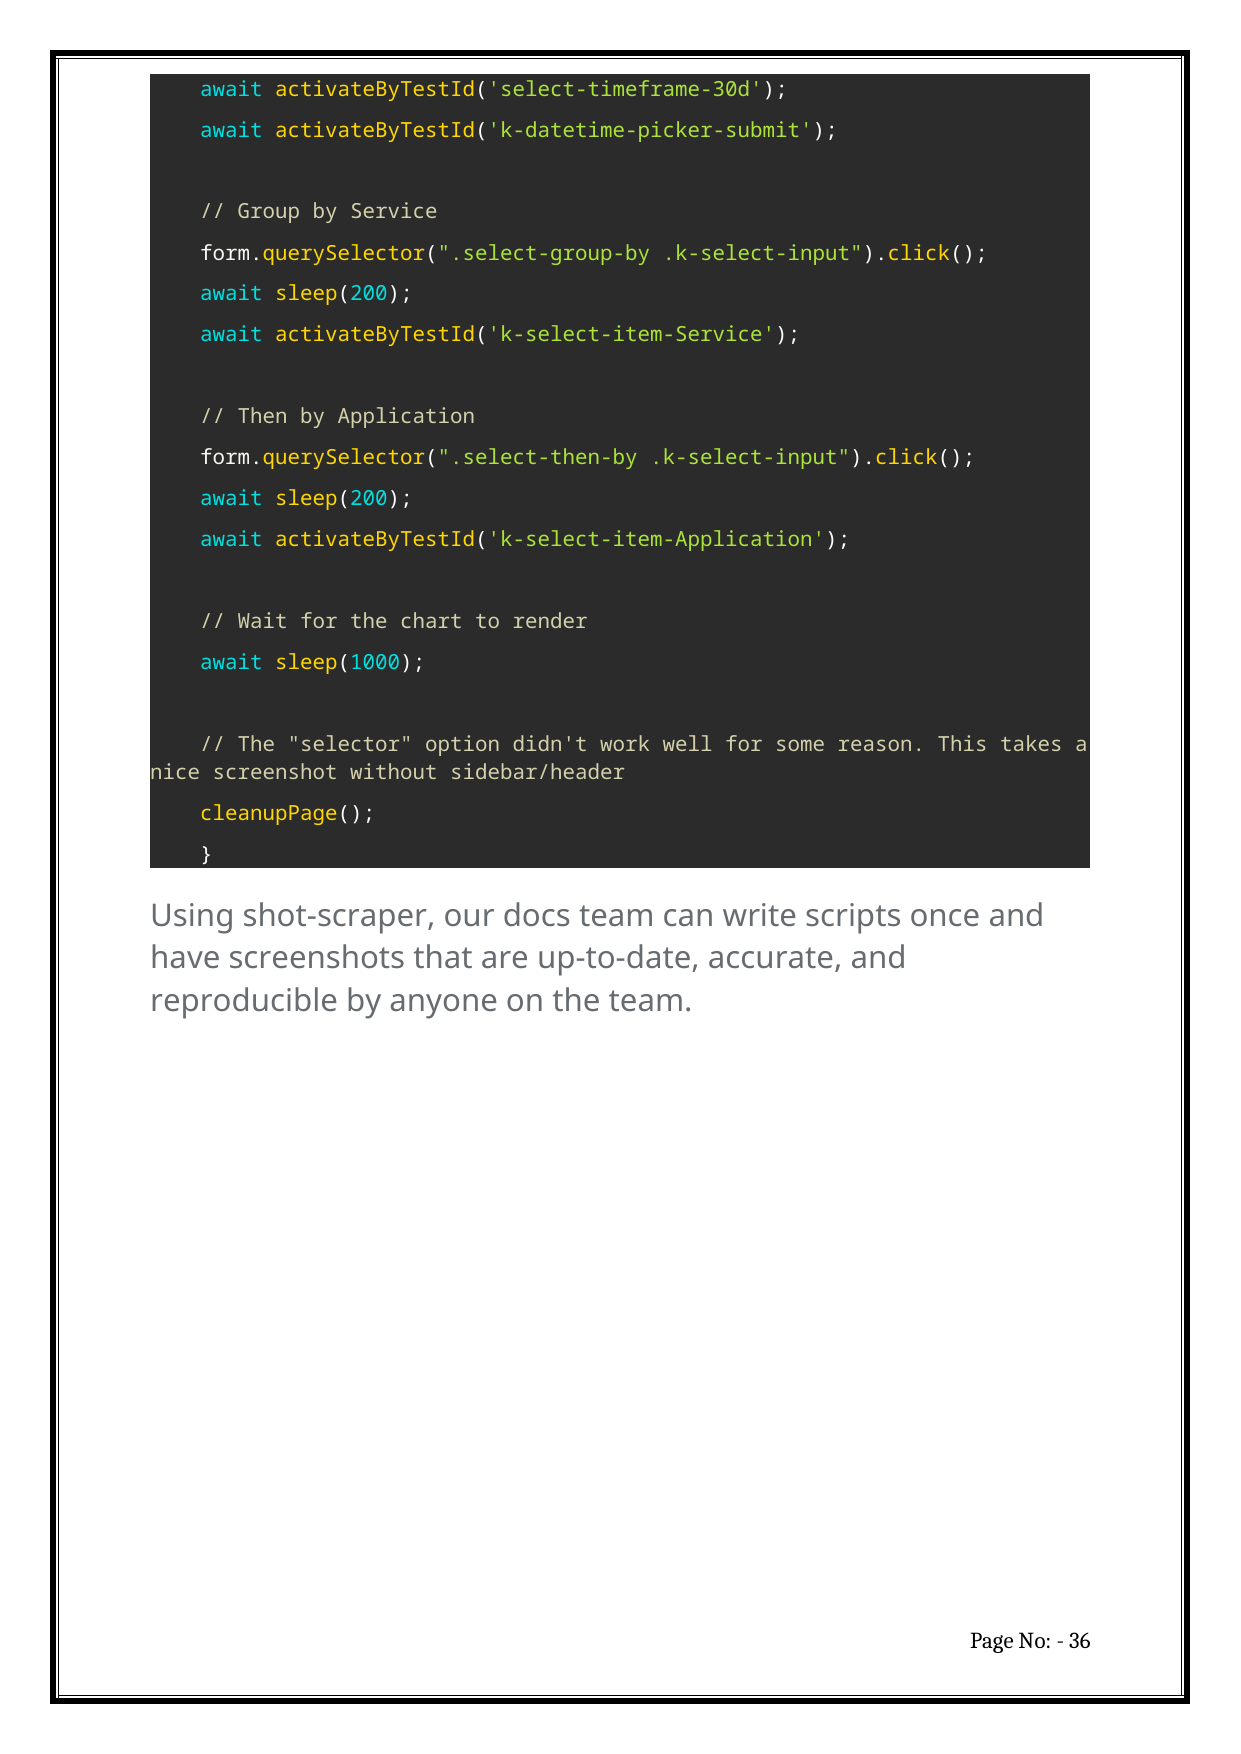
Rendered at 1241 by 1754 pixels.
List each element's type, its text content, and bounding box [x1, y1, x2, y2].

text await sleep(200); [150, 278, 1090, 307]
text // Then by Application [150, 401, 1090, 430]
text await activateByTestId('k-datetime-picker-submit'); [150, 115, 1090, 143]
text cleanupPage(); [150, 798, 1090, 827]
text await activateByTestId('k-select-item-Application'); [150, 524, 1090, 553]
text // Wait for the chart to render [150, 606, 1090, 634]
text // Group by Service [150, 197, 1090, 225]
text } [150, 839, 1090, 868]
text form.querySelector(".select-group-by .k-select-input").click(); [150, 238, 1090, 266]
text await sleep(200); [150, 483, 1090, 512]
text form.querySelector(".select-then-by .k-select-input").click(); [150, 442, 1090, 471]
text await activateByTestId('select-timeframe-30d'); [150, 74, 1090, 102]
text // The "selector" option didn't work well for some reason. This takes a nice screenshot without sidebar/header [150, 729, 1090, 786]
text await sleep(1000); [150, 647, 1090, 675]
text Using shot-scraper, our docs team can write scripts once and have screenshots that are up-to-date, accurate, and reproducible by anyone on the team. [150, 893, 1090, 1020]
text await activateByTestId('k-select-item-Service'); [150, 319, 1090, 348]
